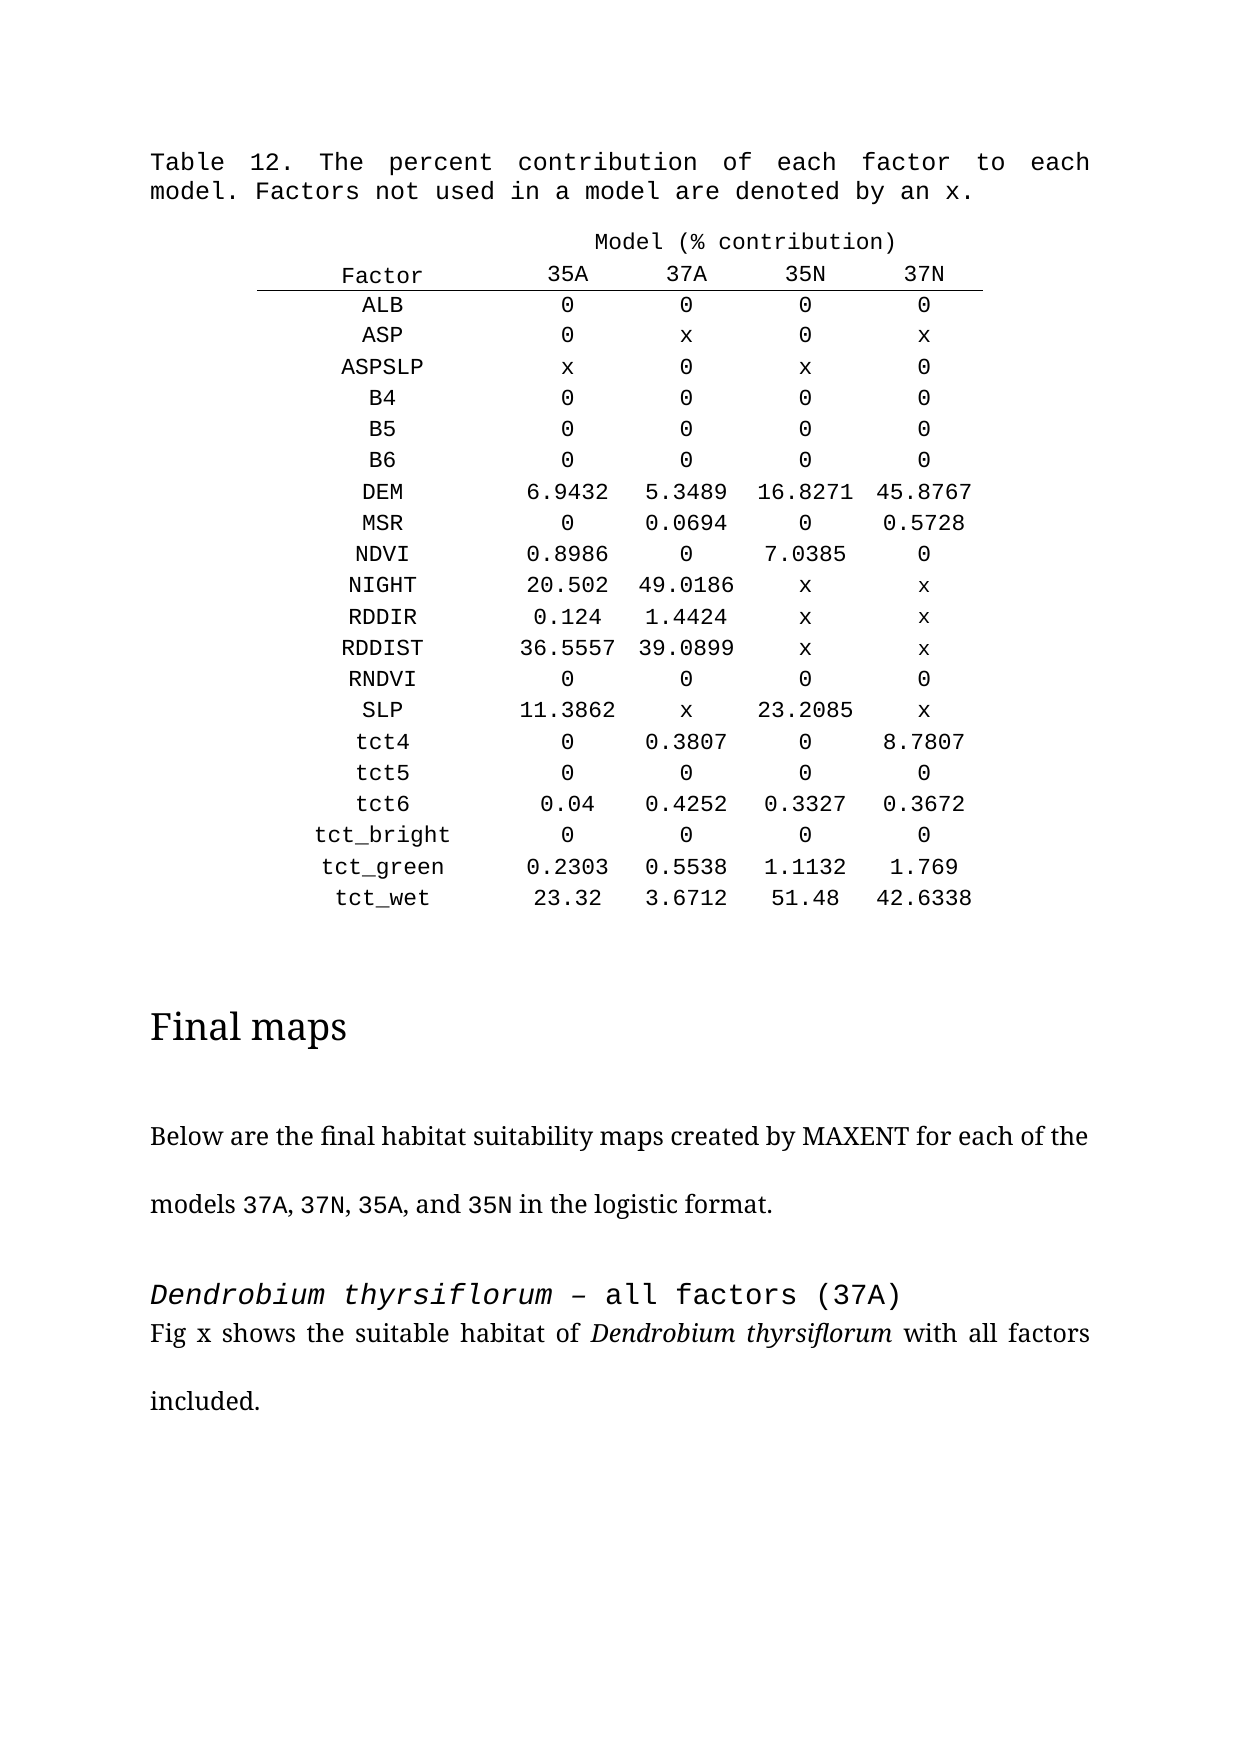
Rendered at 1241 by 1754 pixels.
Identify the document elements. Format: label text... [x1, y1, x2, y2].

table_cell RDDIR [257, 603, 508, 634]
table_cell 0 [627, 540, 746, 571]
table_cell 1.769 [865, 853, 983, 884]
table_cell 0 [865, 540, 983, 571]
table_cell 1.1132 [746, 853, 864, 884]
table_cell 0 [746, 415, 864, 446]
table_cell 0 [627, 353, 746, 384]
table_cell 42.6338 [865, 884, 983, 915]
table_cell 8.7807 [865, 728, 983, 759]
table_cell 0 [627, 384, 746, 415]
table_cell 0 [746, 321, 864, 352]
table_cell 0 [508, 384, 627, 415]
table_cell 0 [865, 291, 983, 321]
table_cell 0.2303 [508, 853, 627, 884]
table_cell tct5 [257, 759, 508, 790]
table_cell 37A [627, 259, 746, 290]
subtitle Dendrobium thyrsiflorum – all factors (37A) [150, 1280, 1090, 1313]
table_cell 7.0385 [746, 540, 864, 571]
table_cell 35A [508, 259, 627, 290]
table_cell 23.32 [508, 884, 627, 915]
table_cell 0 [627, 415, 746, 446]
table_cell 3.6712 [627, 884, 746, 915]
table_cell 0 [508, 321, 627, 352]
table_cell 0 [627, 821, 746, 852]
table_cell 0 [865, 759, 983, 790]
table_cell 36.5557 [508, 634, 627, 665]
table_cell 0.8986 [508, 540, 627, 571]
table_cell RDDIST [257, 634, 508, 665]
table_cell 0 [865, 665, 983, 696]
table_cell 11.3862 [508, 696, 627, 727]
table_cell 0 [746, 291, 864, 321]
table_cell B4 [257, 384, 508, 415]
table_cell RNDVI [257, 665, 508, 696]
table_cell 0 [865, 446, 983, 477]
table_cell DEM [257, 478, 508, 509]
table_cell 0 [508, 415, 627, 446]
table_cell 0 [627, 446, 746, 477]
table_cell 0 [627, 665, 746, 696]
table_cell 49.0186 [627, 571, 746, 602]
table_cell x [746, 603, 864, 634]
table_cell 16.8271 [746, 478, 864, 509]
table_cell 0 [865, 384, 983, 415]
table_cell 0 [746, 384, 864, 415]
table_cell 0 [508, 759, 627, 790]
table_cell x [508, 353, 627, 384]
table_cell 0 [746, 509, 864, 540]
table_cell 0 [508, 728, 627, 759]
table_cell 39.0899 [627, 634, 746, 665]
text Fig x shows the suitable habitat of Dendrobium thyrsiflorum with all factors included. [150, 1316, 1090, 1418]
table_cell 35N [746, 259, 864, 290]
table_cell 0.5728 [865, 509, 983, 540]
table_cell 0 [508, 821, 627, 852]
table_cell 0 [865, 353, 983, 384]
table_cell SLP [257, 696, 508, 727]
table_cell x [865, 603, 983, 634]
table_cell 51.48 [746, 884, 864, 915]
table_cell 0.04 [508, 790, 627, 821]
table_cell 23.2085 [746, 696, 864, 727]
table_cell MSR [257, 509, 508, 540]
table_cell tct4 [257, 728, 508, 759]
table_cell 0 [746, 759, 864, 790]
table_cell 0 [627, 759, 746, 790]
table_cell 0.0694 [627, 509, 746, 540]
table_cell 20.502 [508, 571, 627, 602]
table_cell 37N [865, 259, 983, 290]
table_cell B6 [257, 446, 508, 477]
table_cell x [627, 696, 746, 727]
table_cell tct_green [257, 853, 508, 884]
table_cell x [627, 321, 746, 352]
table_cell 1.4424 [627, 603, 746, 634]
table_cell x [865, 696, 983, 727]
table_cell 0.124 [508, 603, 627, 634]
table_cell 0 [746, 665, 864, 696]
table_cell B5 [257, 415, 508, 446]
table_cell 6.9432 [508, 478, 627, 509]
table_cell ASPSLP [257, 353, 508, 384]
table_cell 0.3672 [865, 790, 983, 821]
table_cell NDVI [257, 540, 508, 571]
table_cell NIGHT [257, 571, 508, 602]
table_cell 0.3327 [746, 790, 864, 821]
table_cell 45.8767 [865, 478, 983, 509]
table_cell 0 [746, 446, 864, 477]
table_header Model (% contribution) [508, 228, 983, 259]
table_cell 0.5538 [627, 853, 746, 884]
table_cell ALB [257, 291, 508, 321]
table_cell 0 [508, 665, 627, 696]
table_header Factor [257, 228, 508, 290]
table_cell 0 [508, 446, 627, 477]
table_cell tct_wet [257, 884, 508, 915]
table_cell x [865, 571, 983, 602]
subtitle Final maps [150, 1000, 1090, 1051]
table_cell 0 [865, 821, 983, 852]
table_cell 0.4252 [627, 790, 746, 821]
table_cell 0.3807 [627, 728, 746, 759]
table_cell x [746, 634, 864, 665]
table_cell 0 [508, 509, 627, 540]
table_cell 0 [746, 728, 864, 759]
table_cell 5.3489 [627, 478, 746, 509]
table_cell x [746, 353, 864, 384]
table_cell x [746, 571, 864, 602]
table_cell x [865, 321, 983, 352]
table_cell 0 [746, 821, 864, 852]
table_cell ASP [257, 321, 508, 352]
table_cell 0 [627, 291, 746, 321]
table_cell 0 [865, 415, 983, 446]
table_cell 0 [508, 291, 627, 321]
table_cell tct_bright [257, 821, 508, 852]
table_cell x [865, 634, 983, 665]
text Below are the final habitat suitability maps created by MAXENT for each of the models 37A, 37N, 35A, and 35N in the logistic format. [150, 1118, 1090, 1221]
table_cell tct6 [257, 790, 508, 821]
